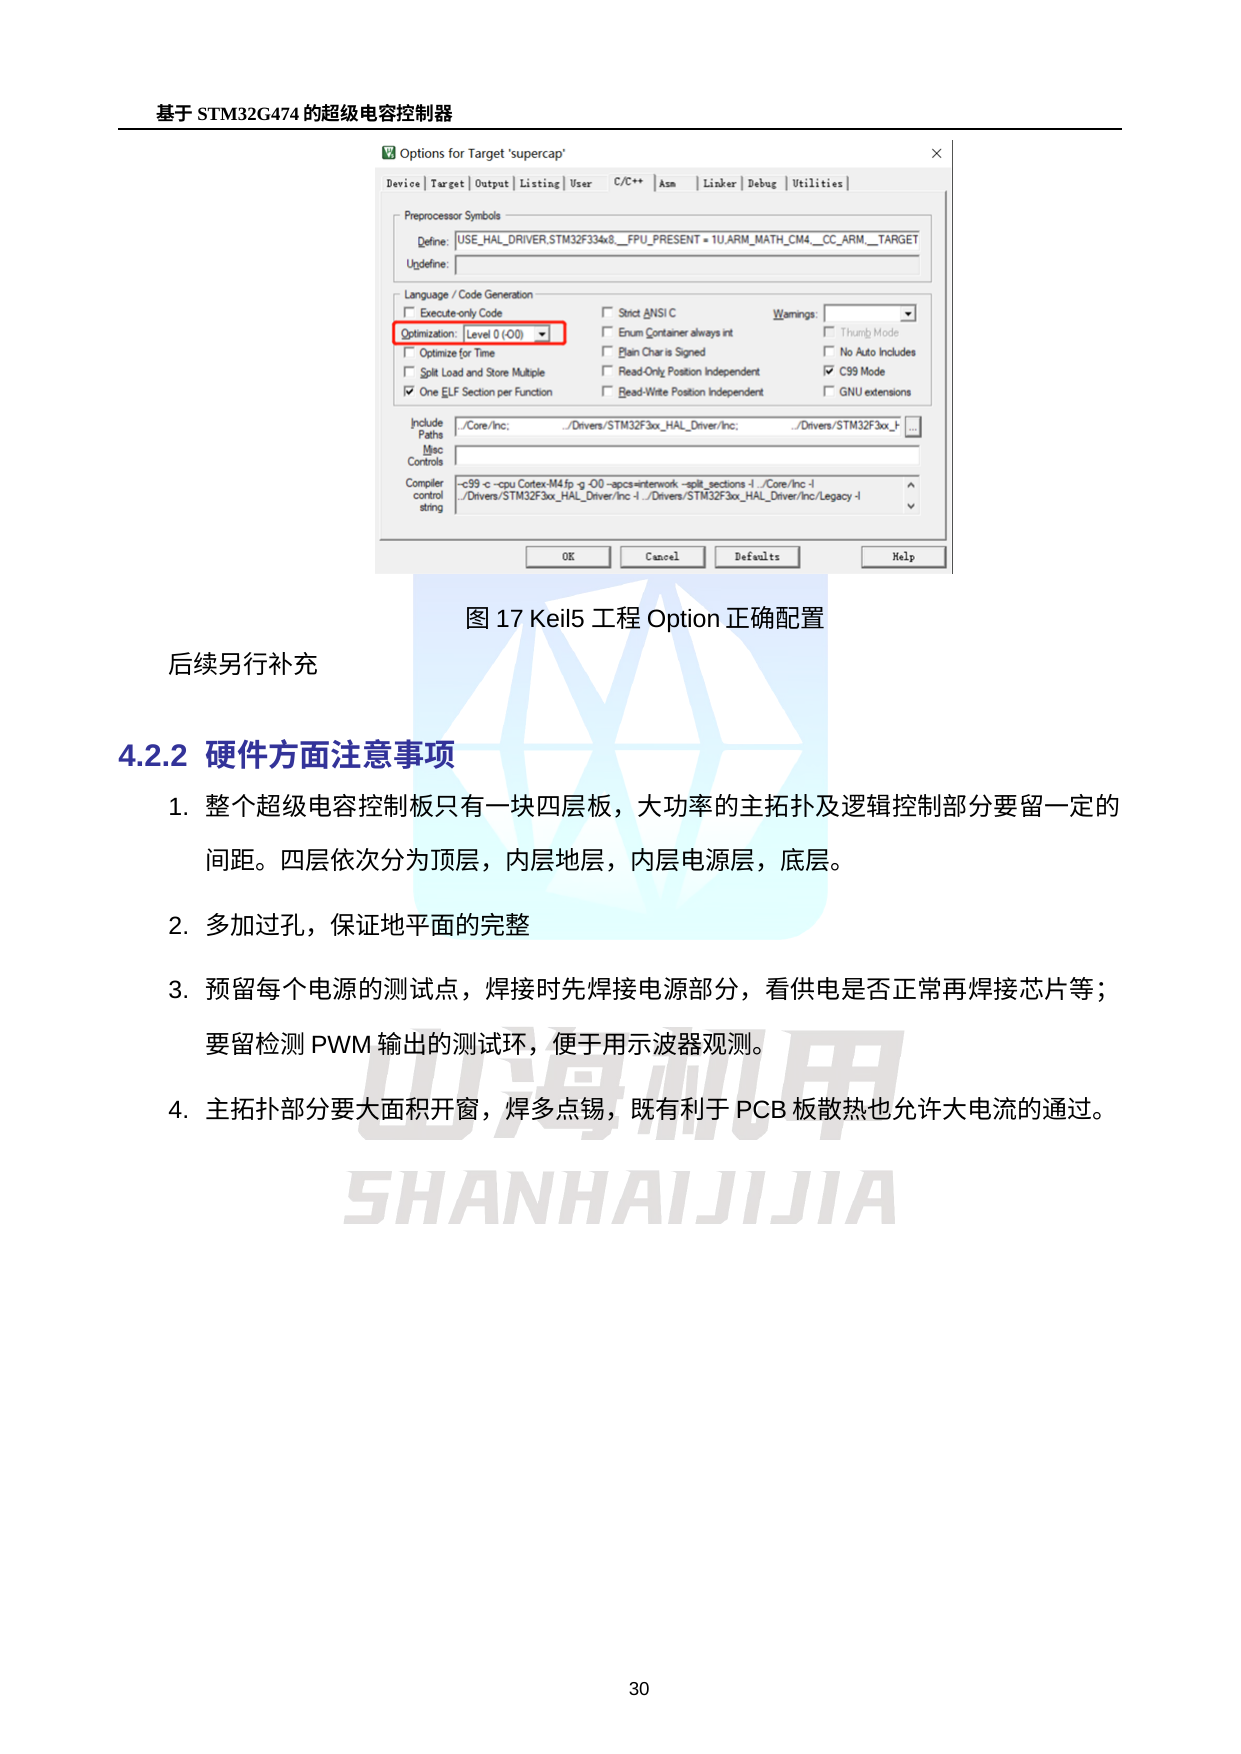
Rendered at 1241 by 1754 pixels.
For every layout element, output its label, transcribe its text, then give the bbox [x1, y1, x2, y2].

subtitle 硬件方面注意事项 [118, 730, 1122, 776]
list 预留每个电源的测试点，焊接时先焊接电源部分，看供电是否正常再焊接芯片等；要留检测PWM输出的测试环，便于用示波器观测。 [168, 970, 1122, 1061]
list 多加过孔，保证地平面的完整 [168, 905, 1122, 941]
picture [375, 140, 953, 574]
list 主拓扑部分要大面积开窗，焊多点锡，既有利于PCB板散热也允许大电流的通过。 [168, 1089, 1122, 1125]
text 图 17 Keil5 工程Option正确配置 [118, 598, 1122, 634]
list 整个超级电容控制板只有一块四层板，大功率的主拓扑及逻辑控制部分要留一定的间距。四层依次分为顶层，内层地层，内层电源层，底层。 [168, 786, 1122, 877]
text 后续另行补充 [118, 645, 1122, 681]
